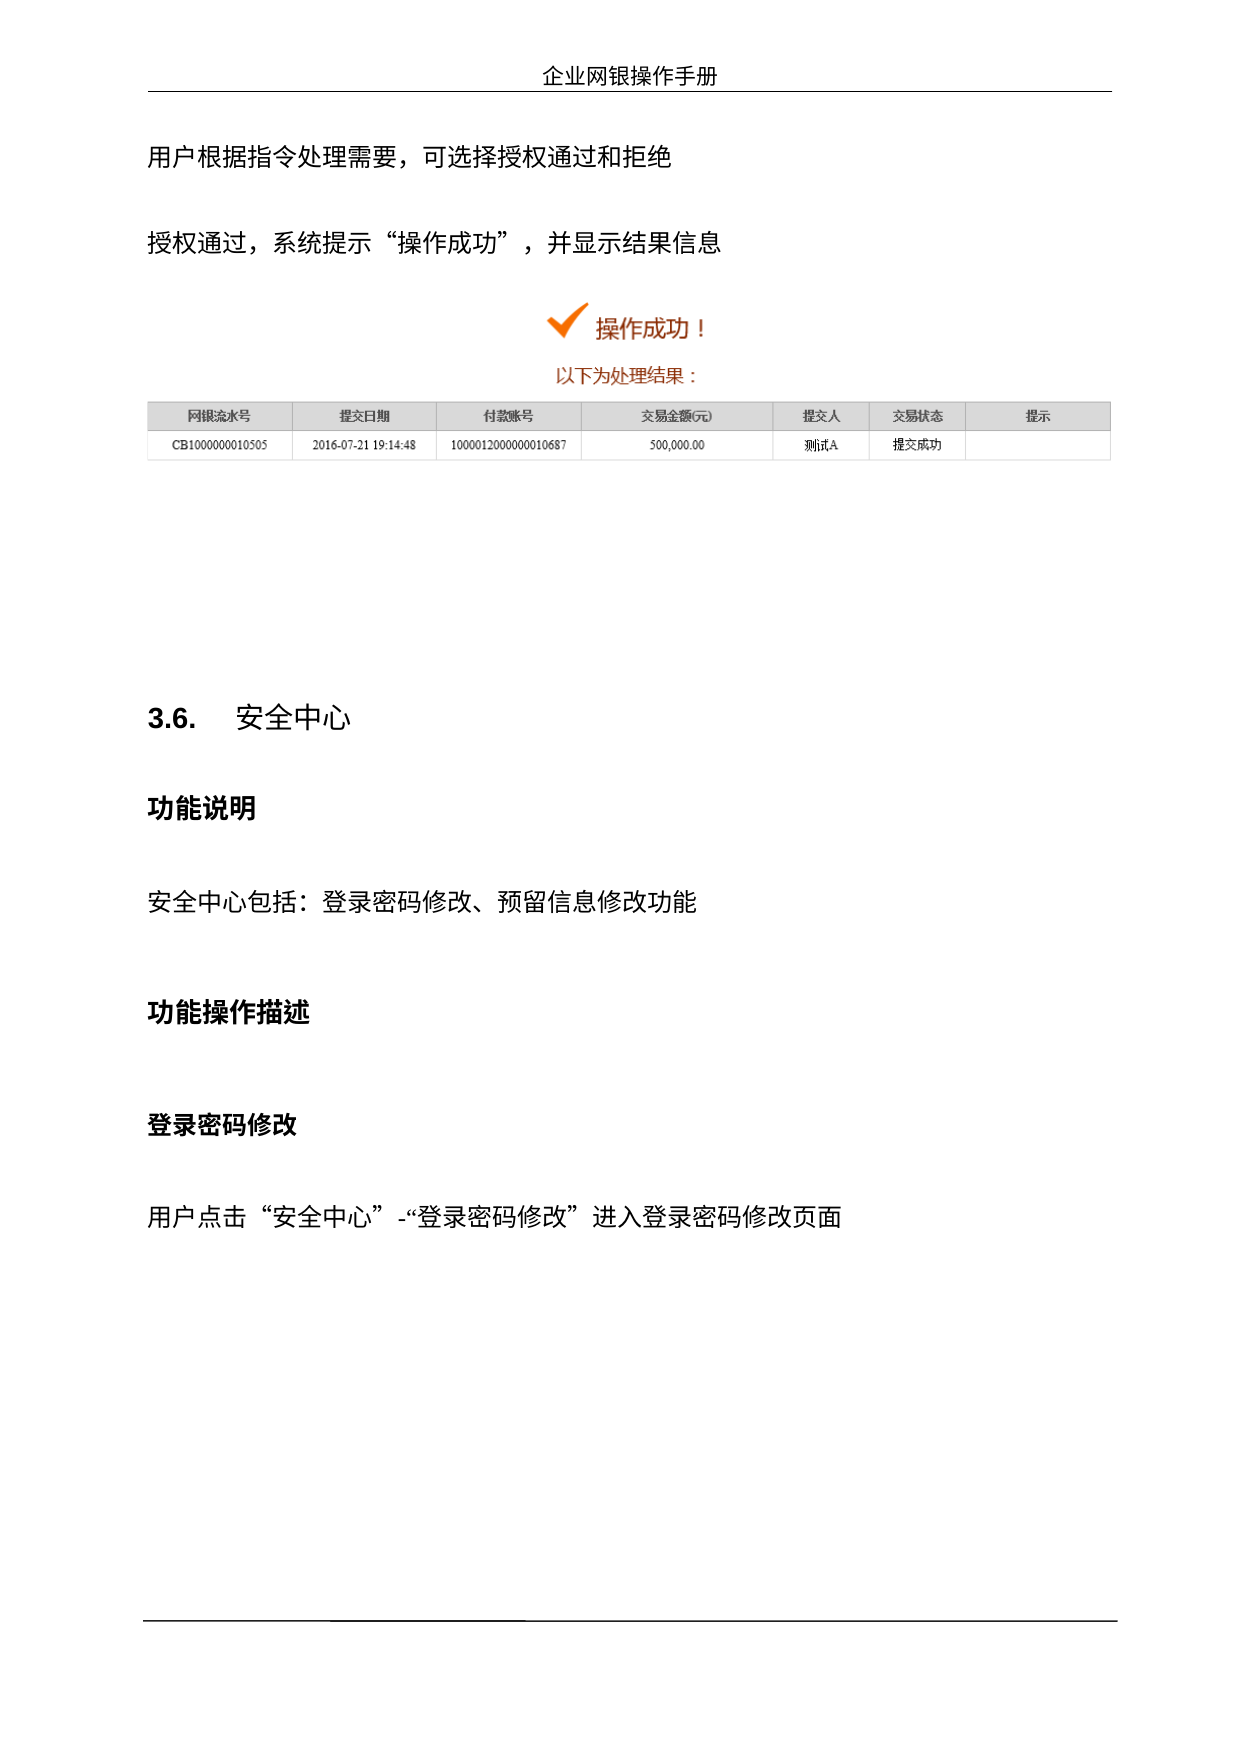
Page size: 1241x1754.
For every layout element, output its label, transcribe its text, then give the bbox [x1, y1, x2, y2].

text 授权通过，系统提示“操作成功”，并显示结果信息 [148, 207, 1112, 275]
picture [147, 297, 1113, 493]
text 用户根据指令处理需要，可选择授权通过和拒绝 [148, 121, 1112, 189]
text 用户点击“安全中心”-“登录密码修改”进入登录密码修改页面 [148, 1182, 1112, 1249]
subtitle 功能说明 [148, 774, 1112, 842]
subtitle 登录密码修改 [148, 1089, 1112, 1157]
text 安全中心包括：登录密码修改、预留信息修改功能 [148, 867, 1112, 935]
subtitle 功能操作描述 [148, 978, 1112, 1046]
subtitle 安全中心 [148, 681, 1112, 749]
